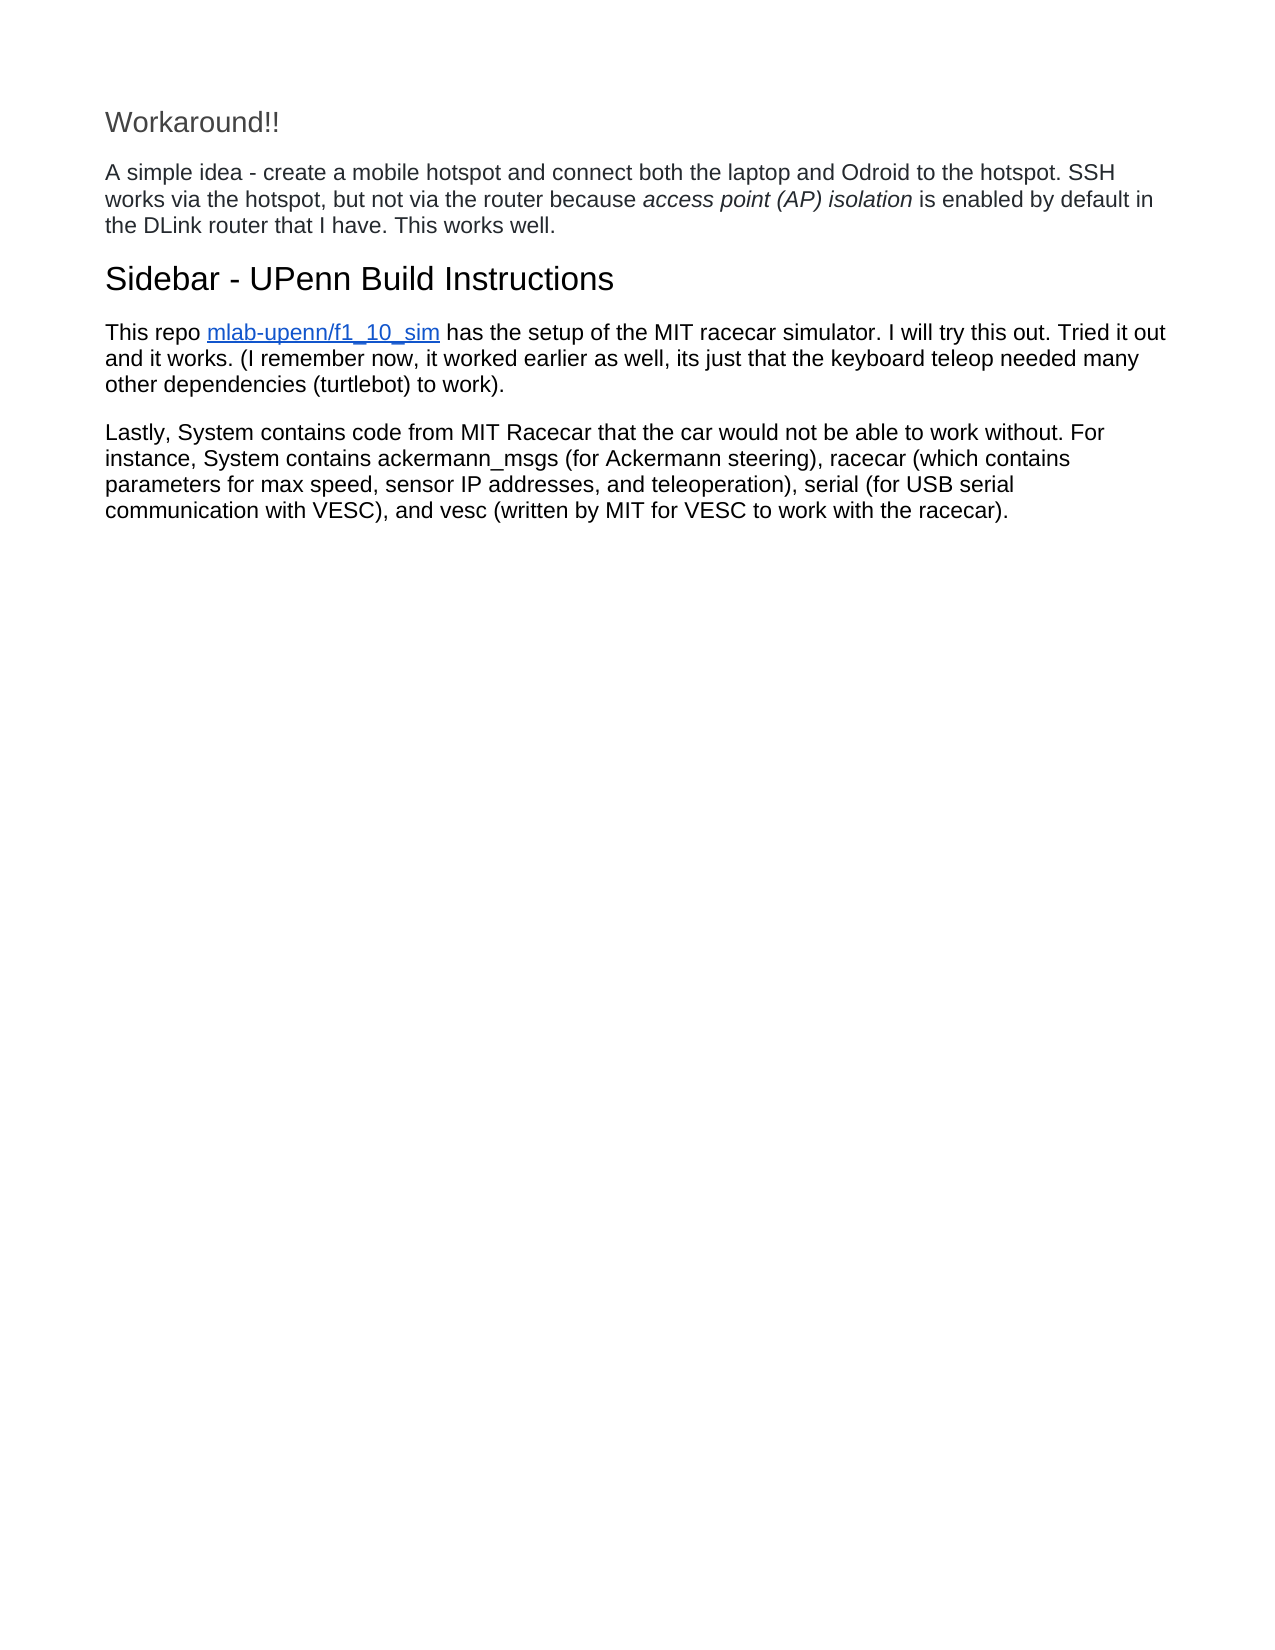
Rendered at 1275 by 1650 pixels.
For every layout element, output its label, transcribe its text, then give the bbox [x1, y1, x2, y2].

subtitle Sidebar - UPenn Build Instructions [105, 259, 1170, 298]
subtitle Workaround!! [105, 105, 1170, 138]
text Lastly, System contains code from MIT Racecar that the car would not be able to work without. For instance, System contains ackermann_msgs (for Ackermann steering), racecar (which contains parameters for max speed, sensor IP addresses, and teleoperation), serial (for USB serial communication with VESC), and vesc (written by MIT for VESC to work with the racecar). [105, 418, 1170, 524]
text This repo mlab-upenn/f1_10_sim has the setup of the MIT racecar simulator. I will try this out. Tried it out and it works. (I remember now, it worked earlier as well, its just that the keyboard teleop needed many other dependencies (turtlebot) to work). [105, 318, 1170, 398]
text A simple idea - create a mobile hotspot and connect both the laptop and Odroid to the hotspot. SSH works via the hotspot, but not via the router because access point (AP) isolation is enabled by default in the DLink router that I have. This works well. [105, 159, 1170, 238]
